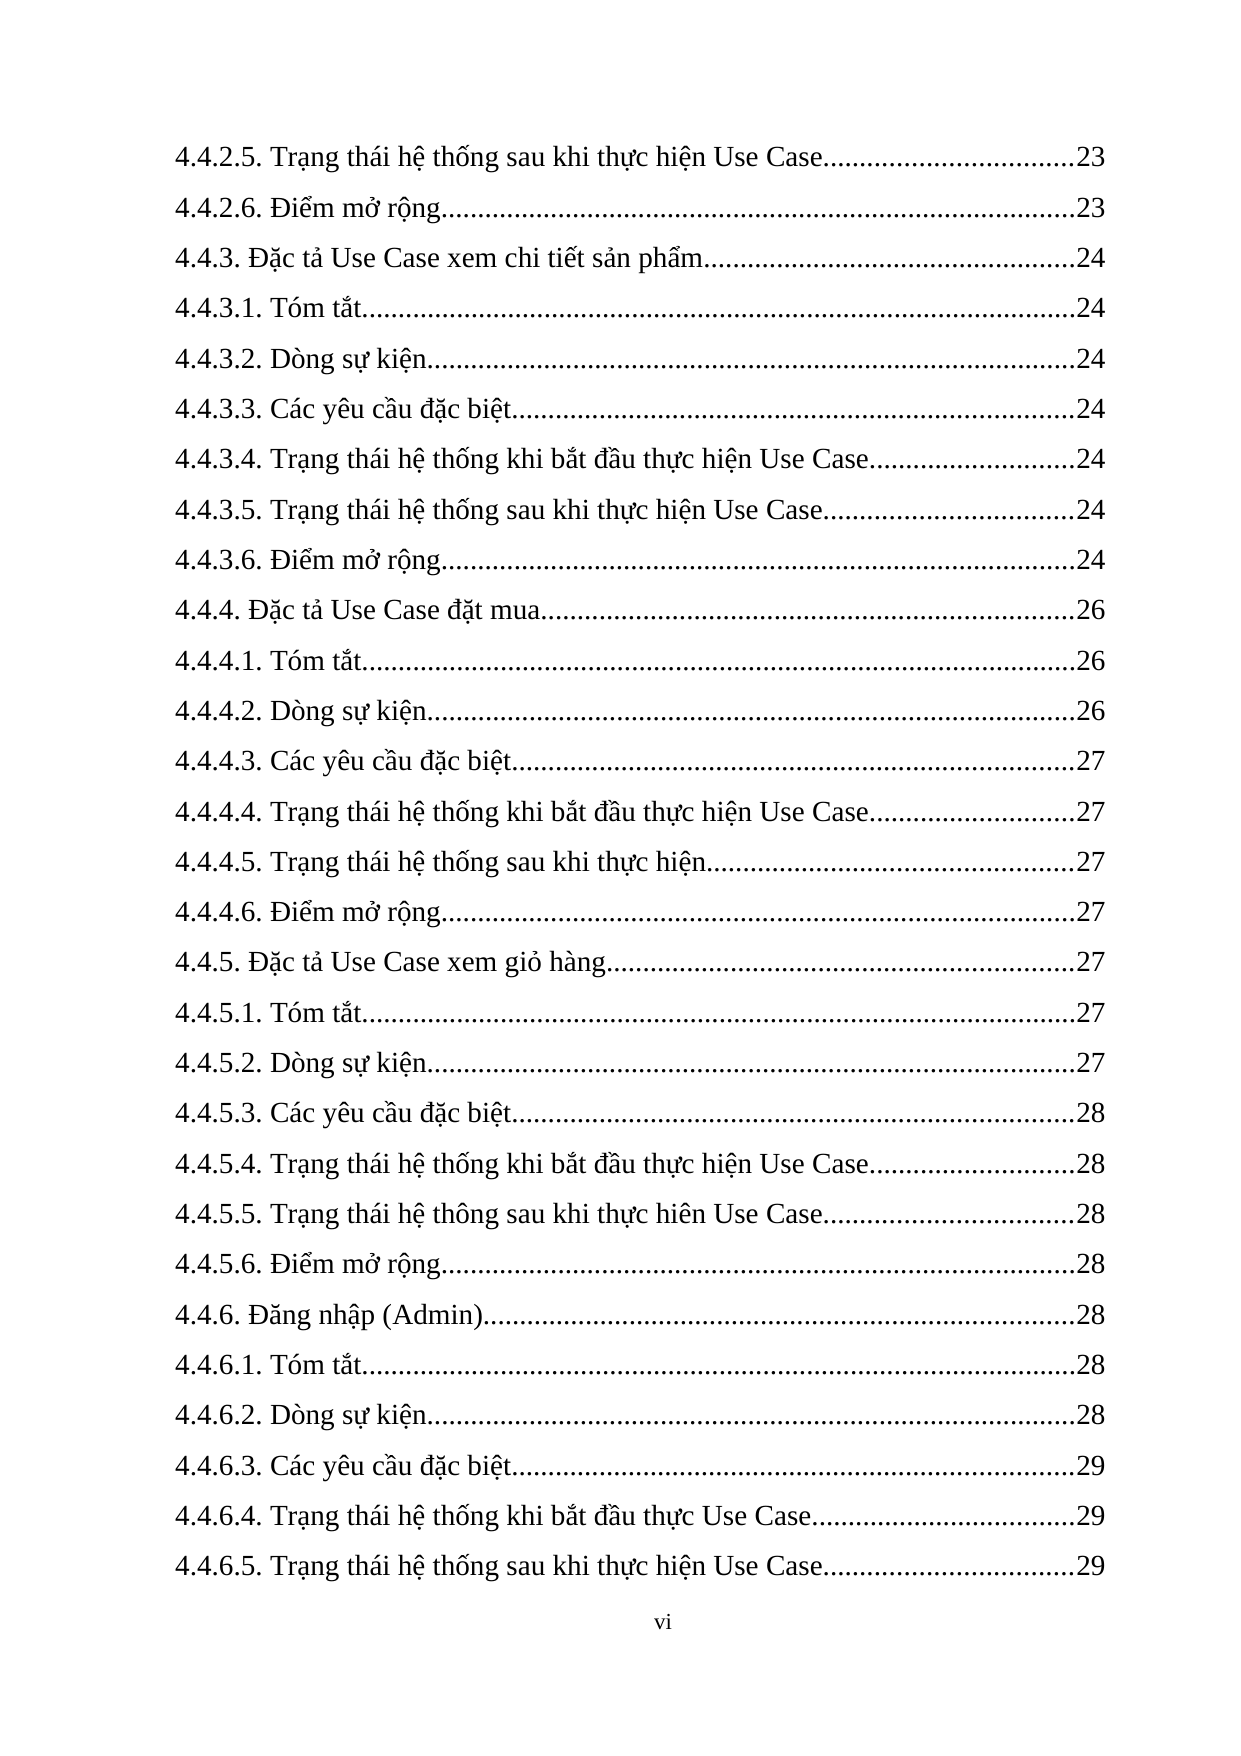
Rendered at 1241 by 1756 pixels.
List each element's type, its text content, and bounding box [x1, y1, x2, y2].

text 4.4.2.5. Trạng thái hệ thống sau khi thực hiện Use Case 23 [175, 139, 1151, 173]
text 4.4.5. Đặc tả Use Case xem giỏ hàng 27 [175, 944, 1151, 978]
text 4.4.3.2. Dòng sự kiện 24 [175, 341, 1151, 374]
text 4.4.3.3. Các yêu cầu đặc biệt 24 [175, 391, 1151, 425]
text 4.4.4. Đặc tả Use Case đặt mua 26 [175, 592, 1151, 626]
text 4.4.6.5. Trạng thái hệ thống sau khi thực hiện Use Case 29 [175, 1548, 1151, 1582]
text 4.4.4.2. Dòng sự kiện 26 [175, 693, 1151, 727]
text 4.4.2.6. Điểm mở rộng 23 [175, 190, 1151, 223]
text 4.4.3.5. Trạng thái hệ thống sau khi thực hiện Use Case 24 [175, 492, 1151, 525]
text 4.4.4.6. Điểm mở rộng 27 [175, 894, 1151, 928]
text 4.4.5.3. Các yêu cầu đặc biệt 28 [175, 1096, 1151, 1129]
text 4.4.5.5. Trạng thái hệ thông sau khi thực hiên Use Case 28 [175, 1196, 1151, 1230]
text 4.4.6.3. Các yêu cầu đặc biệt 29 [175, 1448, 1151, 1481]
text 4.4.4.3. Các yêu cầu đặc biệt 27 [175, 743, 1151, 777]
text 4.4.6. Đăng nhập (Admin) 28 [175, 1297, 1151, 1330]
text 4.4.4.5. Trạng thái hệ thống sau khi thực hiện 27 [175, 844, 1151, 877]
text 4.4.3.1. Tóm tắt 24 [175, 291, 1151, 324]
text 4.4.5.1. Tóm tắt 27 [175, 995, 1151, 1028]
text 4.4.3. Đặc tả Use Case xem chi tiết sản phẩm 24 [175, 240, 1151, 274]
text 4.4.3.6. Điểm mở rộng 24 [175, 542, 1151, 576]
text 4.4.5.2. Dòng sự kiện 27 [175, 1045, 1151, 1079]
text 4.4.6.2. Dòng sự kiện 28 [175, 1397, 1151, 1431]
text 4.4.3.4. Trạng thái hệ thống khi bắt đầu thực hiện Use Case 24 [175, 441, 1151, 475]
text 4.4.5.6. Điểm mở rộng 28 [175, 1246, 1151, 1280]
text 4.4.4.4. Trạng thái hệ thống khi bắt đầu thực hiện Use Case 27 [175, 794, 1151, 827]
text 4.4.4.1. Tóm tắt 26 [175, 643, 1151, 676]
text 4.4.6.1. Tóm tắt 28 [175, 1347, 1151, 1381]
text 4.4.5.4. Trạng thái hệ thống khi bắt đầu thực hiện Use Case 28 [175, 1146, 1151, 1179]
text 4.4.6.4. Trạng thái hệ thống khi bắt đầu thực Use Case 29 [175, 1498, 1151, 1532]
